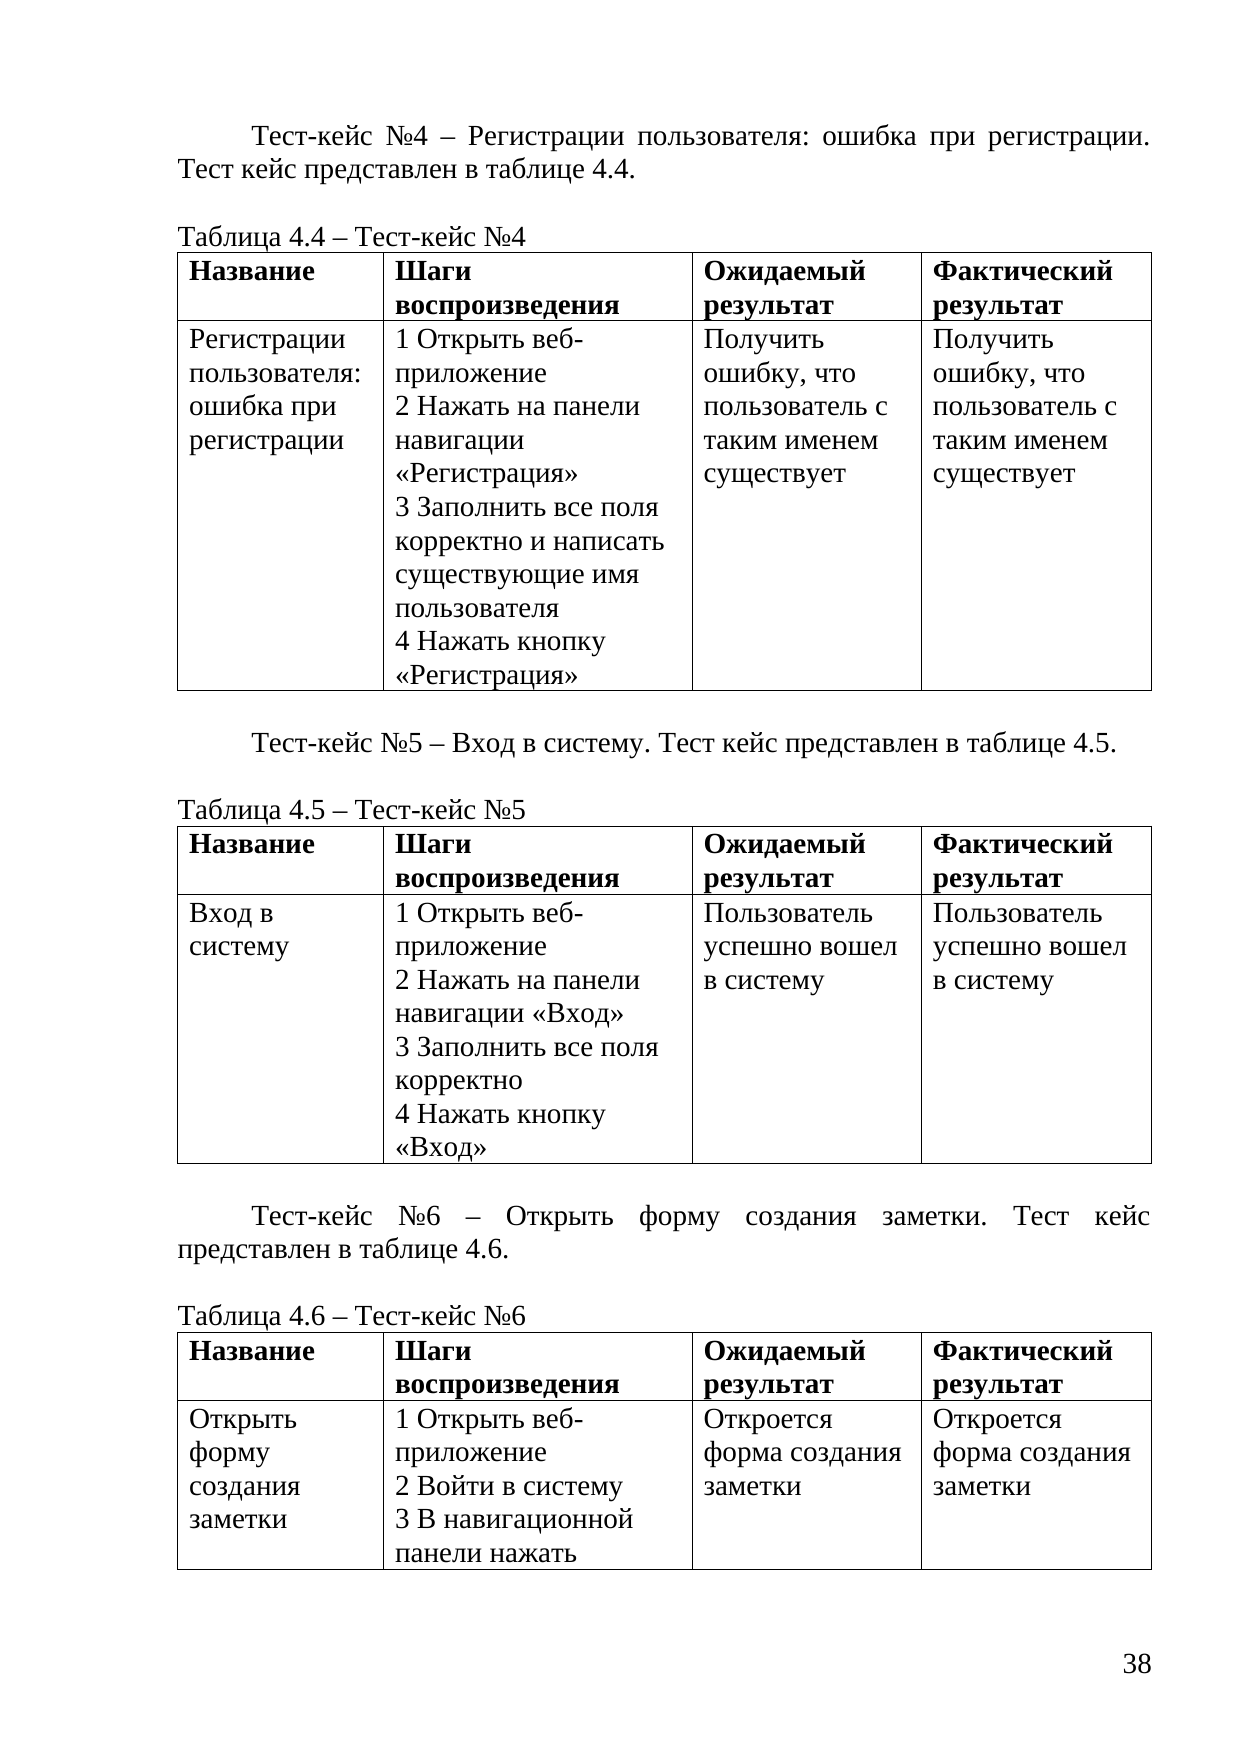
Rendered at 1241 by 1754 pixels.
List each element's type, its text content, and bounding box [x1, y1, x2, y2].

table_cell Регистрации пользователя: ошибка при регистрации [178, 321, 383, 690]
table_header Фактический результат [922, 827, 1151, 894]
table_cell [922, 1401, 1151, 1569]
table_header Фактический результат [922, 1333, 1151, 1400]
table_cell 1 Открыть веб-приложение 2 Нажать на панели навигации «Вход» 3 Заполнить все поля корректно 4 Нажать кнопку «Вход» [384, 895, 692, 1163]
text Тест-кейс №6 – Открыть форму создания заметки. Тест кейс представлен в таблице 4.6. [177, 1198, 1152, 1265]
table_cell Получить ошибку, что пользователь с таким именем существует [693, 321, 921, 690]
table_header Ожидаемый результат [693, 253, 921, 320]
text Таблица 4.6 – Тест-кейс №6 [177, 1298, 1152, 1332]
table_cell Получить ошибку, что пользователь с таким именем существует [922, 321, 1151, 690]
table_cell Пользователь успешно вошел в систему [922, 895, 1151, 1163]
text Тест-кейс №4 – Регистрации пользователя: ошибка при регистрации. Тест кейс представлен в таблице 4.4. [177, 118, 1152, 185]
table_header Название [178, 1333, 383, 1400]
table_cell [178, 1401, 383, 1569]
table_cell Пользователь успешно вошел в систему [693, 895, 921, 1163]
table_header Ожидаемый результат [693, 827, 921, 894]
table_header Название [178, 827, 383, 894]
table_header Шаги воспроизведения [384, 827, 692, 894]
table_header Ожидаемый результат [693, 1333, 921, 1400]
text Таблица 4.4 – Тест-кейс №4 [177, 219, 1152, 252]
table_cell 1 Открыть веб-приложение 2 Нажать на панели навигации «Регистрация» 3 Заполнить все поля корректно и написать существующие имя пользователя 4 Нажать кнопку «Регистрация» [384, 321, 692, 690]
table_header Шаги воспроизведения [384, 253, 692, 320]
table_cell Вход в систему [178, 895, 383, 1163]
text Таблица 4.5 – Тест-кейс №5 [177, 792, 1152, 826]
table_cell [693, 1401, 921, 1569]
table_header Шаги воспроизведения [384, 1333, 692, 1400]
table_header Фактический результат [922, 253, 1151, 320]
table_header Название [178, 253, 383, 320]
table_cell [384, 1401, 692, 1569]
text Тест-кейс №5 – Вход в систему. Тест кейс представлен в таблице 4.5. [177, 725, 1152, 758]
